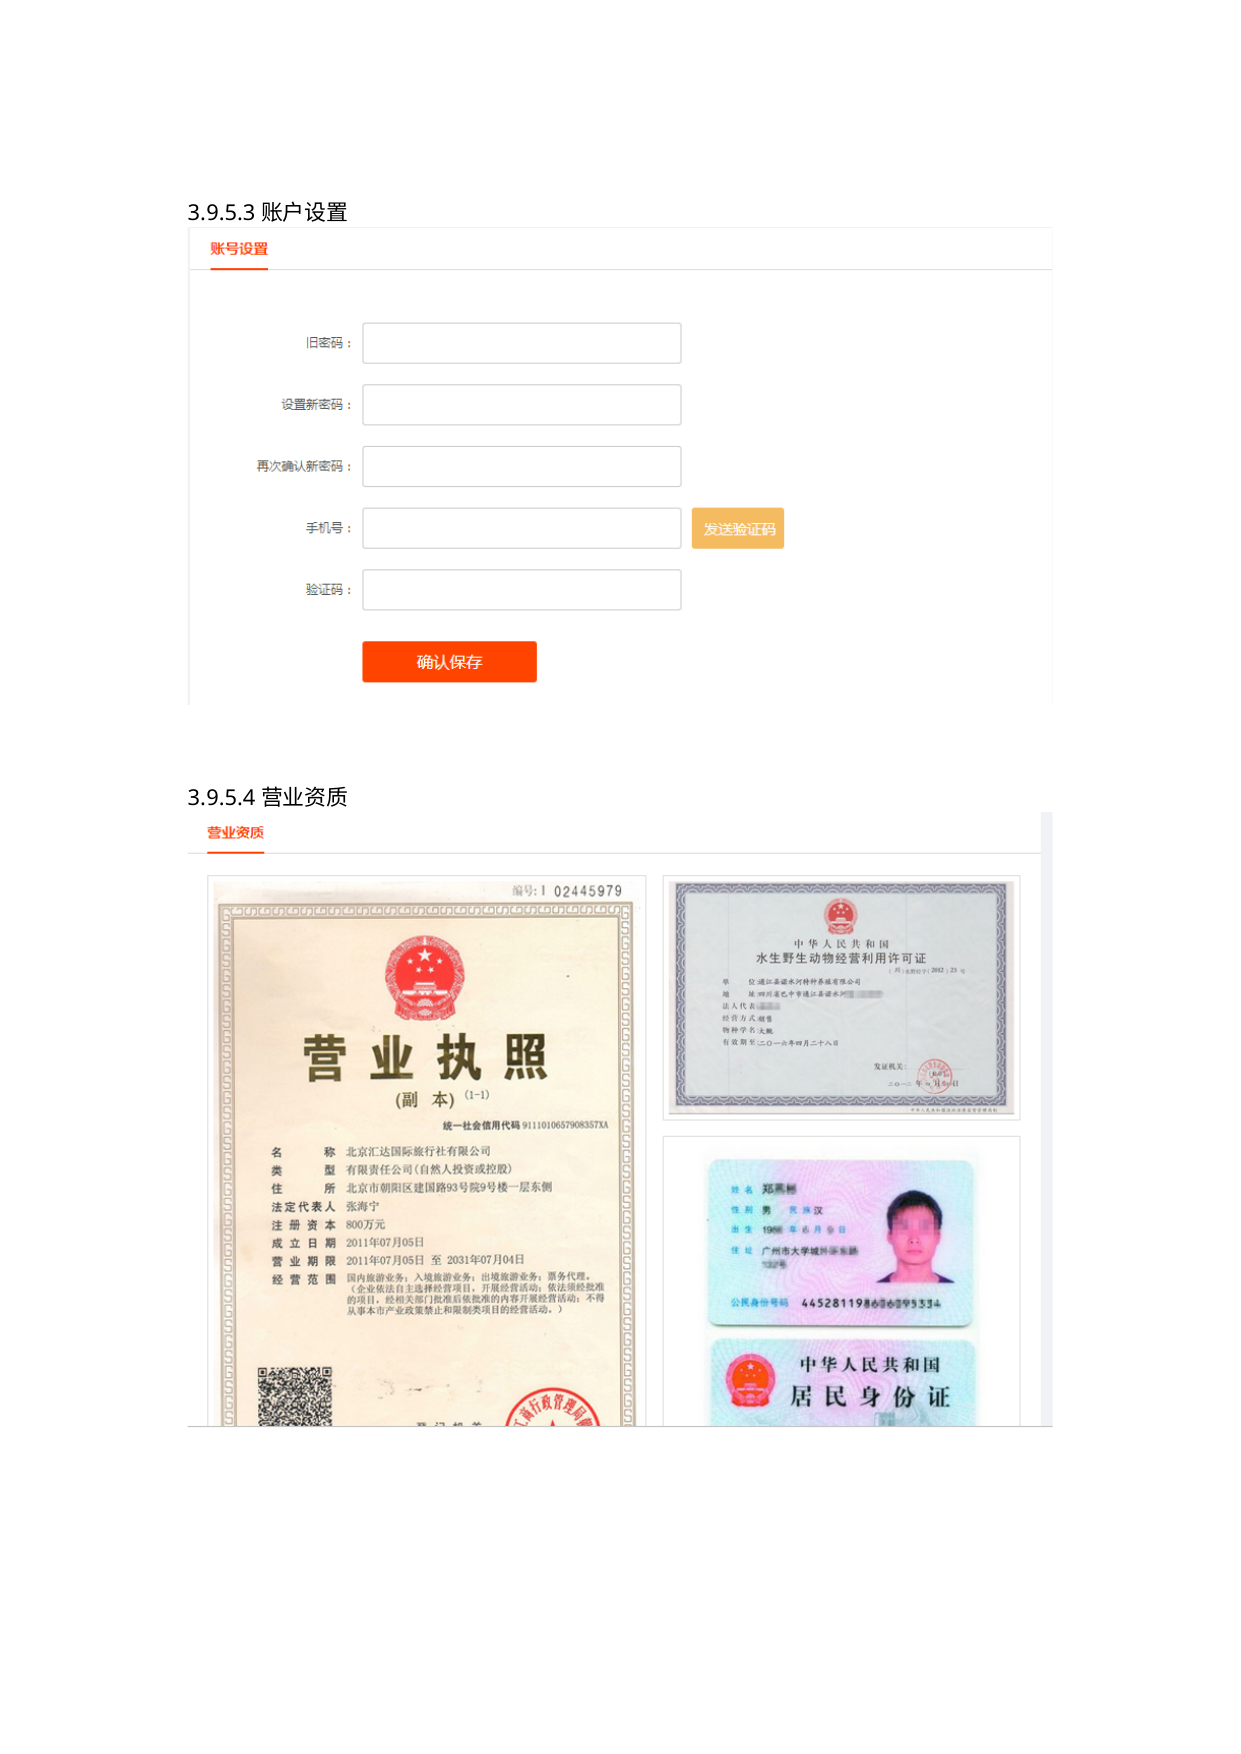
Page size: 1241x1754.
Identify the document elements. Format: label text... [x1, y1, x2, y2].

subtitle 3.9.5.4 营业资质 [187, 779, 1053, 812]
picture [187, 812, 1053, 1428]
subtitle 3.9.5.3 账户设置 [187, 194, 1053, 227]
picture [187, 227, 1053, 705]
